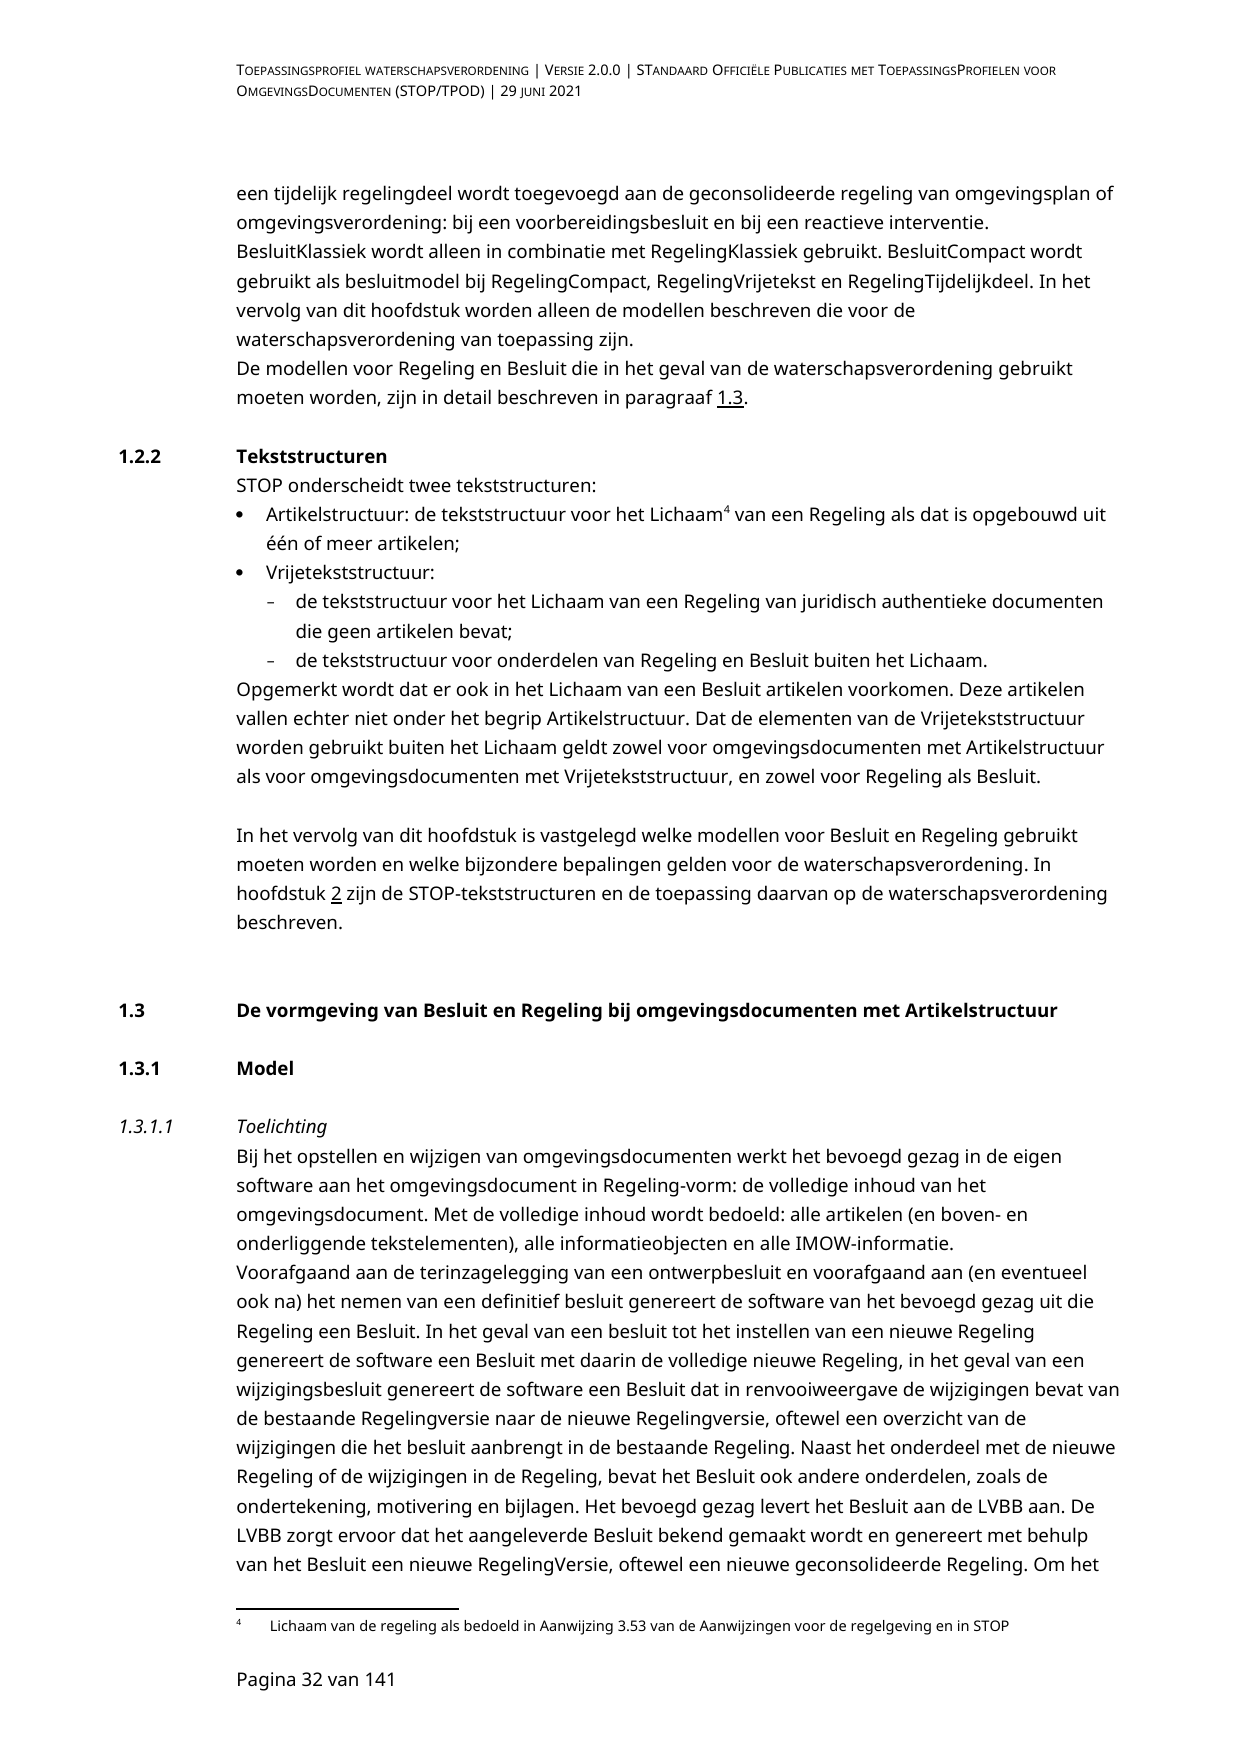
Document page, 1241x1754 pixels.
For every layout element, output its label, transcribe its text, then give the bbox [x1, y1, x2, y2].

text de tekststructuur voor onderdelen van Regeling en Besluit buiten het Lichaam. [266, 644, 1122, 673]
text Opgemerkt wordt dat er ook in het Lichaam van een Besluit artikelen voorkomen. Deze artikelen vallen echter niet onder het begrip Artikelstructuur. Dat de elementen van de Vrijetekststructuur worden gebruikt buiten het Lichaam geldt zowel voor omgevingsdocumenten met Artikelstructuur als voor omgevingsdocumenten met Vrijetekststructuur, en zowel voor Regeling als Besluit. [236, 673, 1122, 819]
text Vrijetekststructuur: [236, 556, 1122, 586]
text de tekststructuur voor het Lichaam van een Regeling van juridisch authentieke documenten die geen artikelen bevat; [266, 586, 1122, 644]
text De modellen voor Regeling en Besluit die in het geval van gebruikt moeten worden, zijn in detail beschreven in paragraaf 4.3. [236, 352, 1122, 411]
subtitle Model [118, 1052, 1122, 1081]
subtitle Toelichting [118, 1111, 1122, 1140]
subtitle De vormgeving van Besluit en Regeling bij omgevingsdocumenten met Artikelstructuur [118, 994, 1122, 1023]
text Artikelstructuur: de tekststructuur voor het Lichaam van een Regeling als dat is opgebouwd uit één of meer artikelen; [236, 498, 1122, 556]
text In het vervolg van dit hoofdstuk is vastgelegd welke modellen voor Besluit en Regeling gebruikt moeten worden en welke bijzondere bepalingen gelden voor . In hoofdstuk 5 zijn de STOP-tekststructuren en de toepassing daarvan op beschreven. [236, 819, 1122, 936]
subtitle Tekststructuren [118, 440, 1122, 469]
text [236, 1256, 1122, 1577]
text Bij het opstellen en wijzigen van omgevingsdocumenten werkt het bevoegd gezag in de eigen software aan het omgevingsdocument in Regeling-vorm: de volledige inhoud van het omgevingsdocument. Met de volledige inhoud wordt bedoeld: alle artikelen (en boven- en onderliggende tekstelementen), alle informatieobjecten en alle IMOW-informatie. [236, 1140, 1122, 1256]
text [236, 177, 1122, 352]
text STOP onderscheidt twee tekststructuren: [236, 469, 1122, 498]
